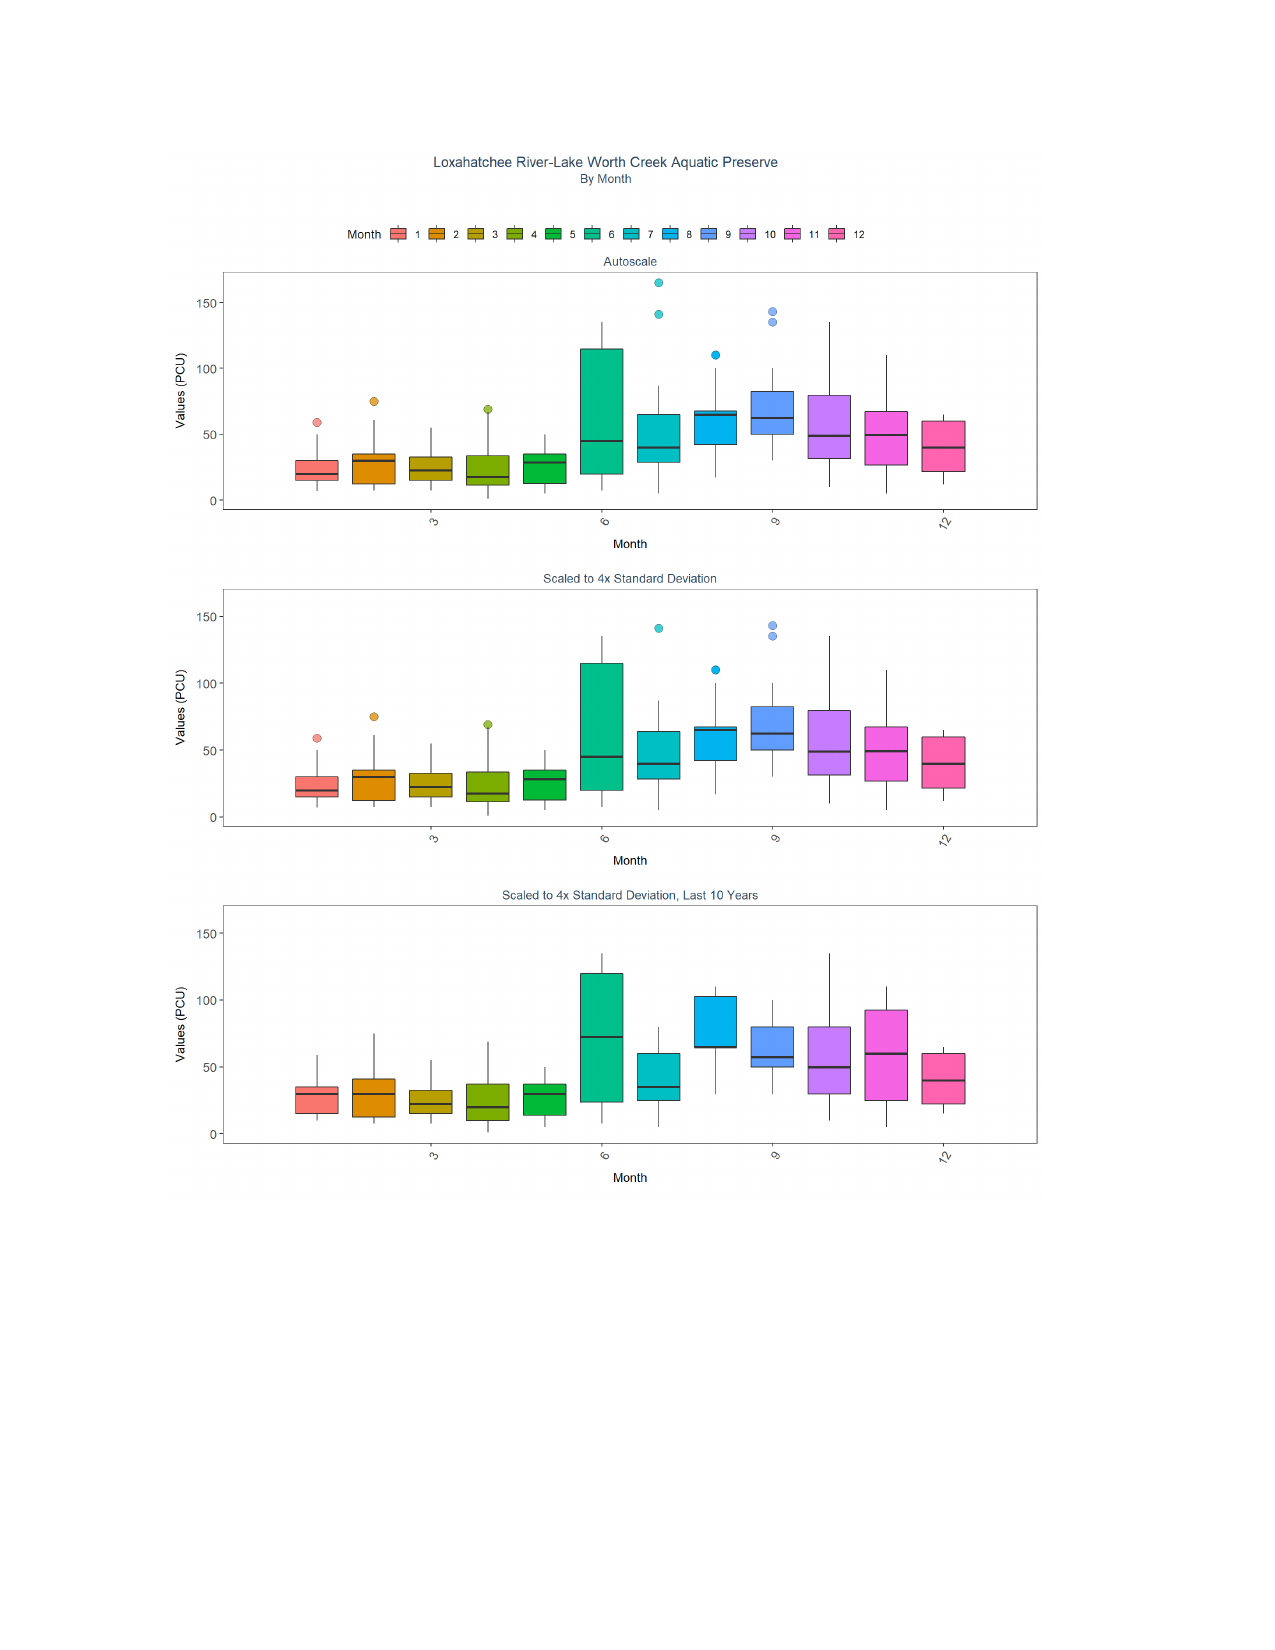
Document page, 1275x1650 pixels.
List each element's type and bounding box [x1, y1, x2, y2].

picture [168, 150, 1044, 1200]
